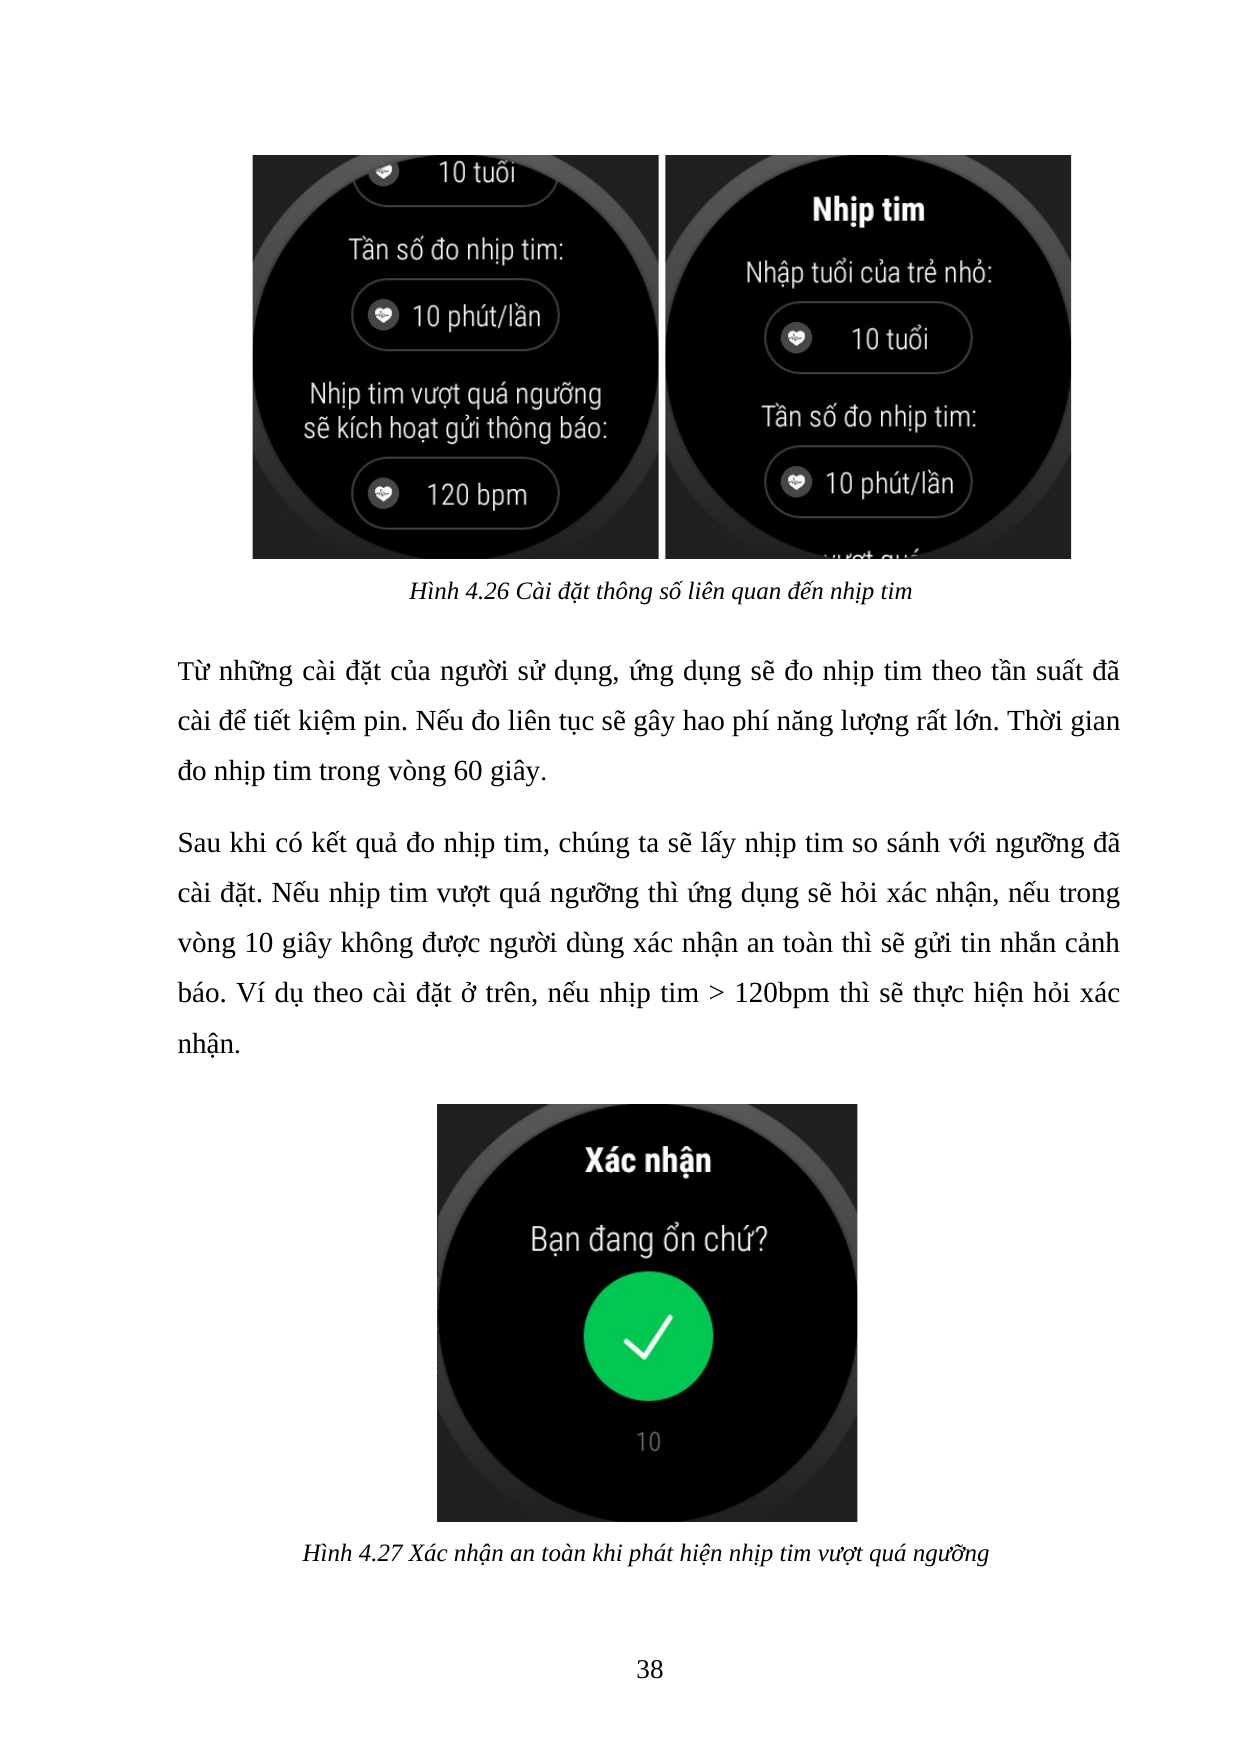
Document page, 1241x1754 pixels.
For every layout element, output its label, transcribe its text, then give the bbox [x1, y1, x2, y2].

text Sau khi có kết quả đo nhịp tim, chúng ta sẽ lấy nhịp tim so sánh với ngưỡng đã cài đặt. Nếu nhịp tim vượt quá ngưỡng thì ứng dụng sẽ hỏi xác nhận, nếu trong vòng 10 giây không được người dùng xác nhận an toàn thì sẽ gửi tin nhắn cảnh báo. Ví dụ theo cài đặt ở trên, nếu nhịp tim > 120bpm thì sẽ thực hiện hỏi xác nhận. [177, 825, 1122, 1059]
picture [252, 155, 659, 559]
picture [437, 1104, 858, 1522]
text Từ những cài đặt của người sử dụng, ứng dụng sẽ đo nhịp tim theo tần suất đã cài để tiết kiệm pin. Nếu đo liên tục sẽ gây hao phí năng lượng rất lớn. Thời gian đo nhịp tim trong vòng 60 giây. [177, 653, 1122, 787]
picture [665, 155, 1072, 559]
